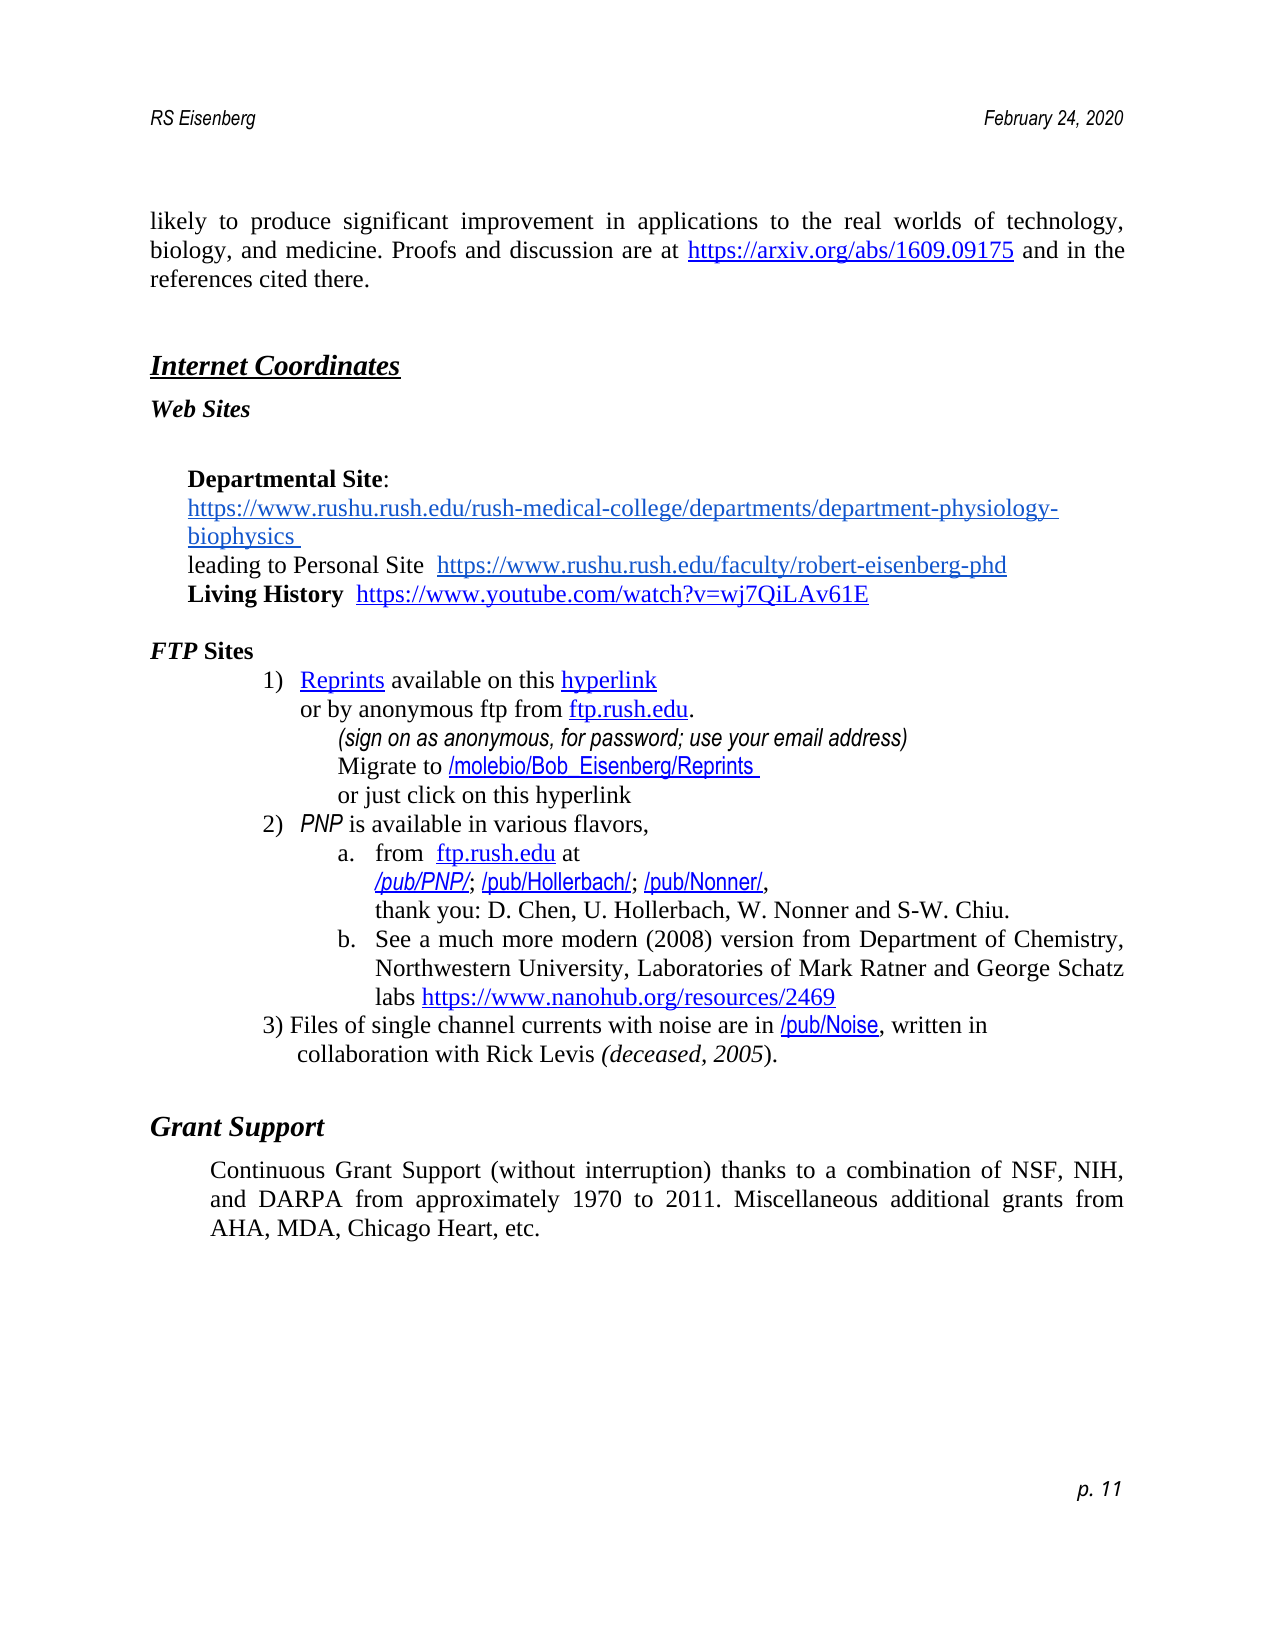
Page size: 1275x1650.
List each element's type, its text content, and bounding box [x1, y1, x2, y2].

text /pub/PNP/; /pub/Hollerbach/; /pub/Nonner/, [150, 867, 1125, 895]
text or just click on this hyperlink [150, 780, 1125, 809]
text Internet Coordinates [150, 348, 1125, 381]
text Web Sites [150, 394, 1125, 423]
text Departmental Site: https://www.rushu.rush.edu/rush-medical-college/departments/department-physiology-biophysics [187, 464, 1125, 550]
text 3) Files of single channel currents with noise are in /pub/Noise, written in [210, 1010, 1125, 1039]
text (sign on as anonymous, for password; use your email address) [150, 723, 1125, 751]
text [150, 206, 1125, 294]
text leading to Personal Site https://www.rushu.rush.edu/faculty/robert-eisenberg-phd [187, 550, 1125, 579]
text Continuous Grant Support (without interruption) thanks to a combination of NSF, NIH, and DARPA from approximately 1970 to 2011. Miscellaneous additional grants from AHA, MDA, Chicago Heart, etc. [210, 1155, 1125, 1242]
text thank you: D. Chen, U. Hollerbach, W. Nonner and S-W. Chiu. [150, 895, 1125, 924]
list PNP is available in various flavors, [262, 809, 1125, 838]
list See a much more modern (2008) version from Department of Chemistry, Northwestern University, Laboratories of Mark Ratner and George Schatz labs https://www.nanohub.org/resources/2469 [337, 924, 1125, 1010]
text Grant Support [150, 1109, 1125, 1143]
text collaboration with Rick Levis (deceased, 2005). [210, 1039, 1125, 1068]
text FTP Sites [150, 636, 1125, 665]
list from ftp.rush.edu at [337, 838, 1125, 867]
text or by anonymous ftp from ftp.rush.edu. [262, 694, 1125, 723]
list Reprints available on this hyperlink [262, 665, 1125, 694]
text Living History https://www.youtube.com/watch?v=wj7QiLAv61E [150, 579, 1125, 608]
text Migrate to /molebio/Bob_Eisenberg/Reprints [150, 751, 1125, 780]
